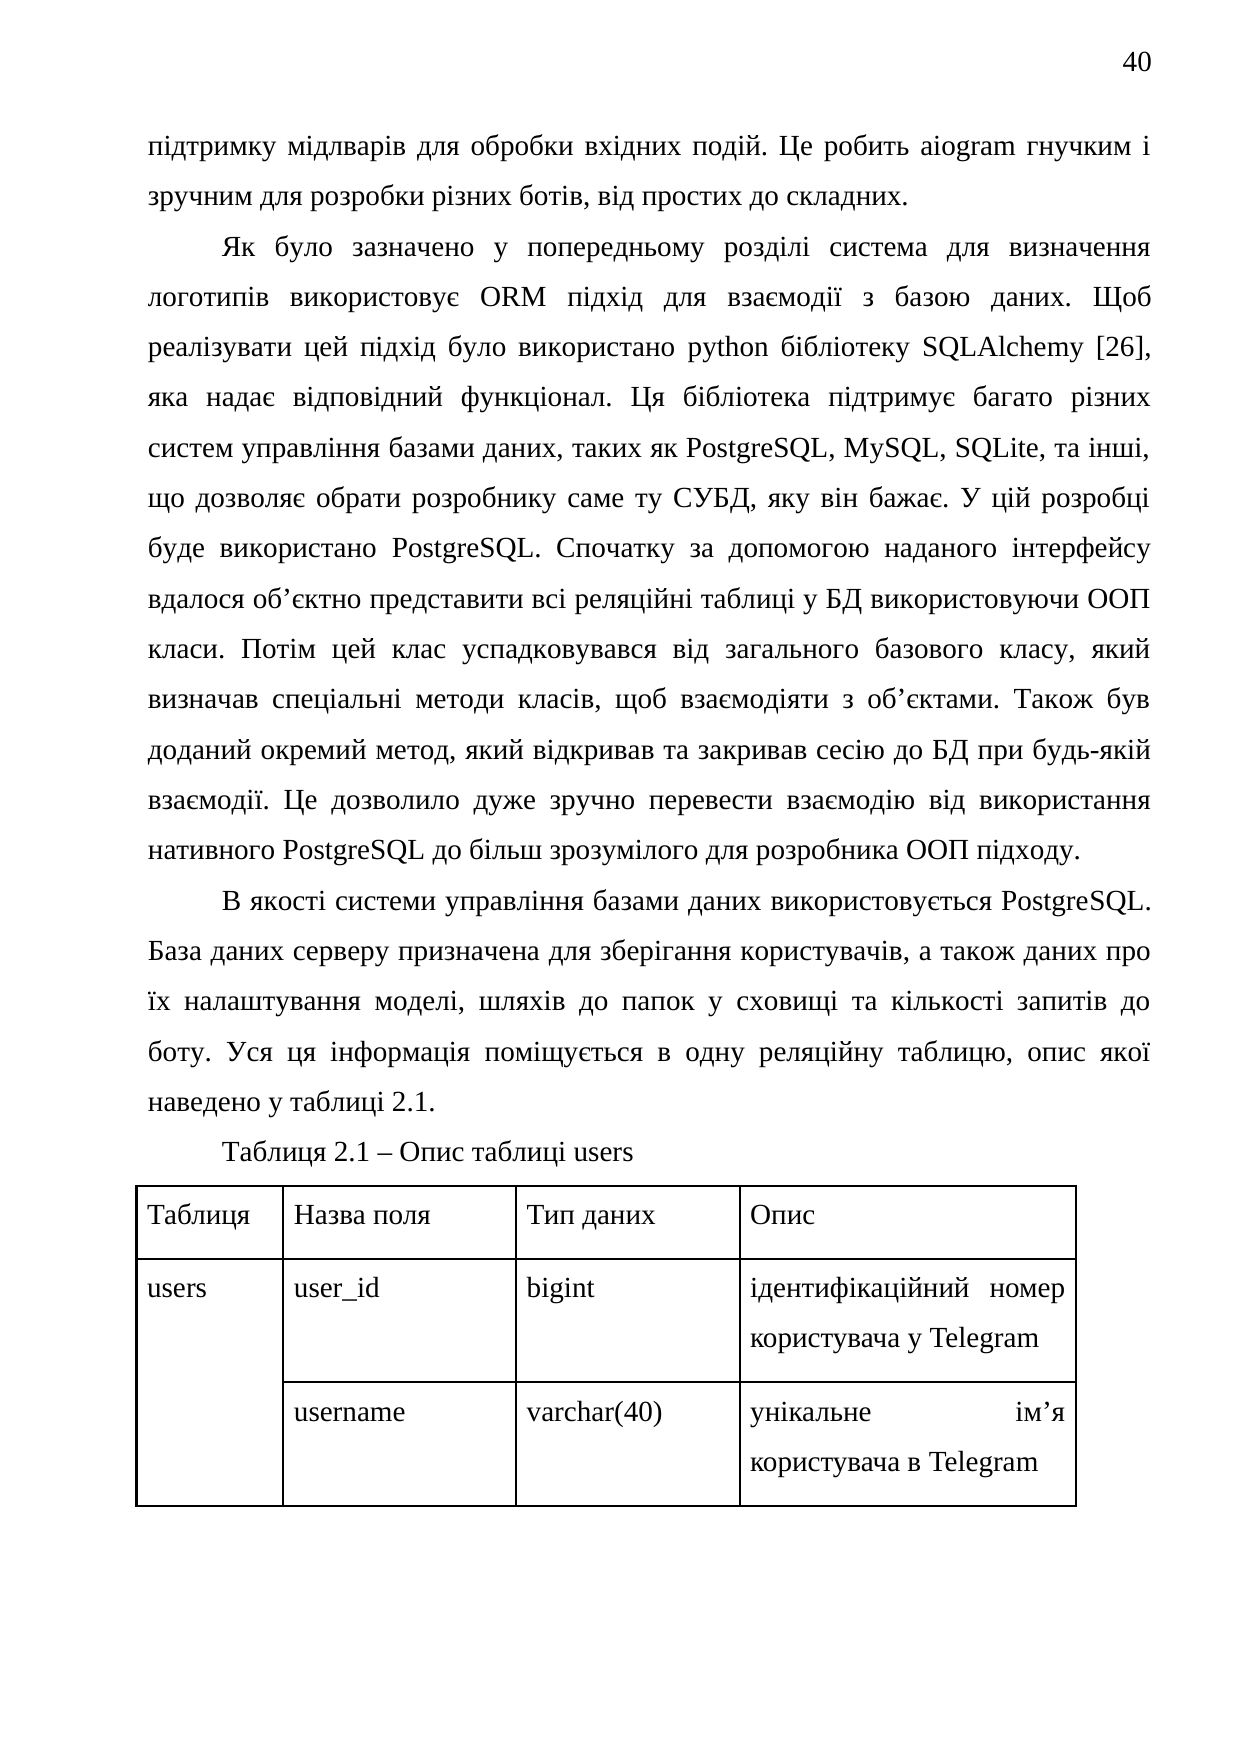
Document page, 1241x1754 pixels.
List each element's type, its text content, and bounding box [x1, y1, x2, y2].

table_header Опис [741, 1187, 1075, 1258]
table_header Назва поля [284, 1187, 515, 1258]
table_cell унікальне ім’я користувача в Telegram [741, 1383, 1075, 1504]
text Таблиця 2.1 – Опис таблиці users [148, 1134, 1152, 1168]
text В якості системи управління базами даних використовується PostgreSQL. База даних серверу призначена для зберігання користувачів, а також даних про їх налаштування моделі, шляхів до папок у сховищі та кількості запитів до боту. Уся ця інформація поміщується в одну реляційну таблицю, опис якої наведено у таблиці 2.1. [148, 883, 1152, 1117]
table_cell users [138, 1260, 282, 1504]
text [148, 128, 1152, 212]
text Як було зазначено у попередньому розділі система для визначення логотипів використовує ORM підхід для взаємодії з базою даних. Щоб реалізувати цей підхід було використано python бібліотеку SQLAlchemy [26], яка надає відповідний функціонал. Ця бібліотека підтримує багато різних систем управління базами даних, таких як PostgreSQL, MySQL, SQLite, та інші, що дозволяє обрати розробнику саме ту СУБД, яку він бажає. У цій розробці буде використано PostgreSQL. Спочатку за допомогою наданого інтерфейсу вдалося об’єктно представити всі реляційні таблиці у БД використовуючи ООП класи. Потім цей клас успадковувався від загального базового класу, який визначав спеціальні методи класів, щоб взаємодіяти з об’єктами. Також був доданий окремий метод, який відкривав та закривав сесію до БД при будь-якій взаємодії. Це дозволило дуже зручно перевести взаємодію від використання нативного PostgreSQL до більш зрозумілого для розробника ООП підходу. [148, 229, 1152, 866]
table_cell username [284, 1383, 515, 1504]
table_header Таблиця [138, 1187, 282, 1258]
table_cell bigint [517, 1260, 739, 1381]
table_cell user_id [284, 1260, 515, 1381]
table_header Тип даних [517, 1187, 739, 1258]
table_cell ідентифікаційний номер користувача у Telegram [741, 1260, 1075, 1381]
table_cell varchar(40) [517, 1383, 739, 1504]
